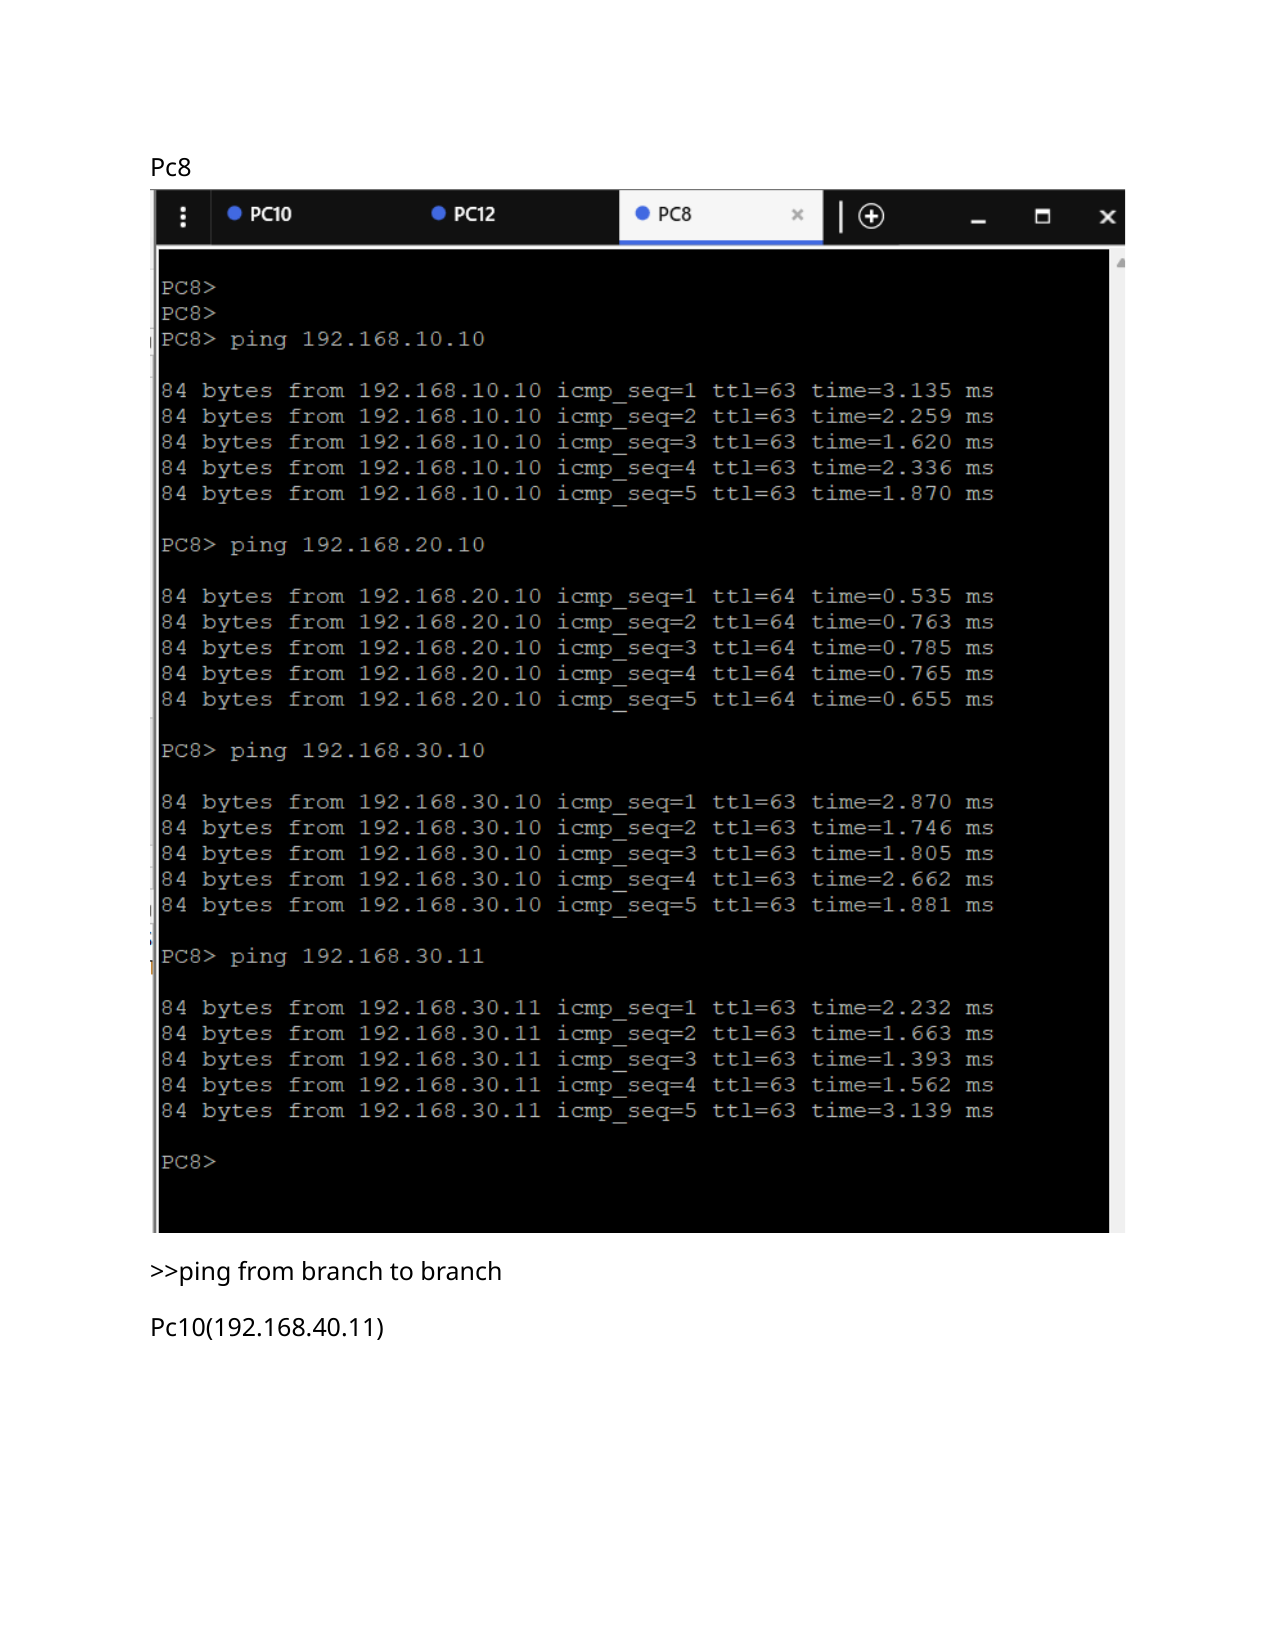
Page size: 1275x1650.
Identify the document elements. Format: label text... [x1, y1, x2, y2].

text Pc10(192.168.40.11) [150, 1310, 1125, 1344]
picture [150, 189, 1125, 1233]
text Pc8 [150, 150, 1125, 189]
text >>ping from branch to branch [150, 1254, 1125, 1288]
